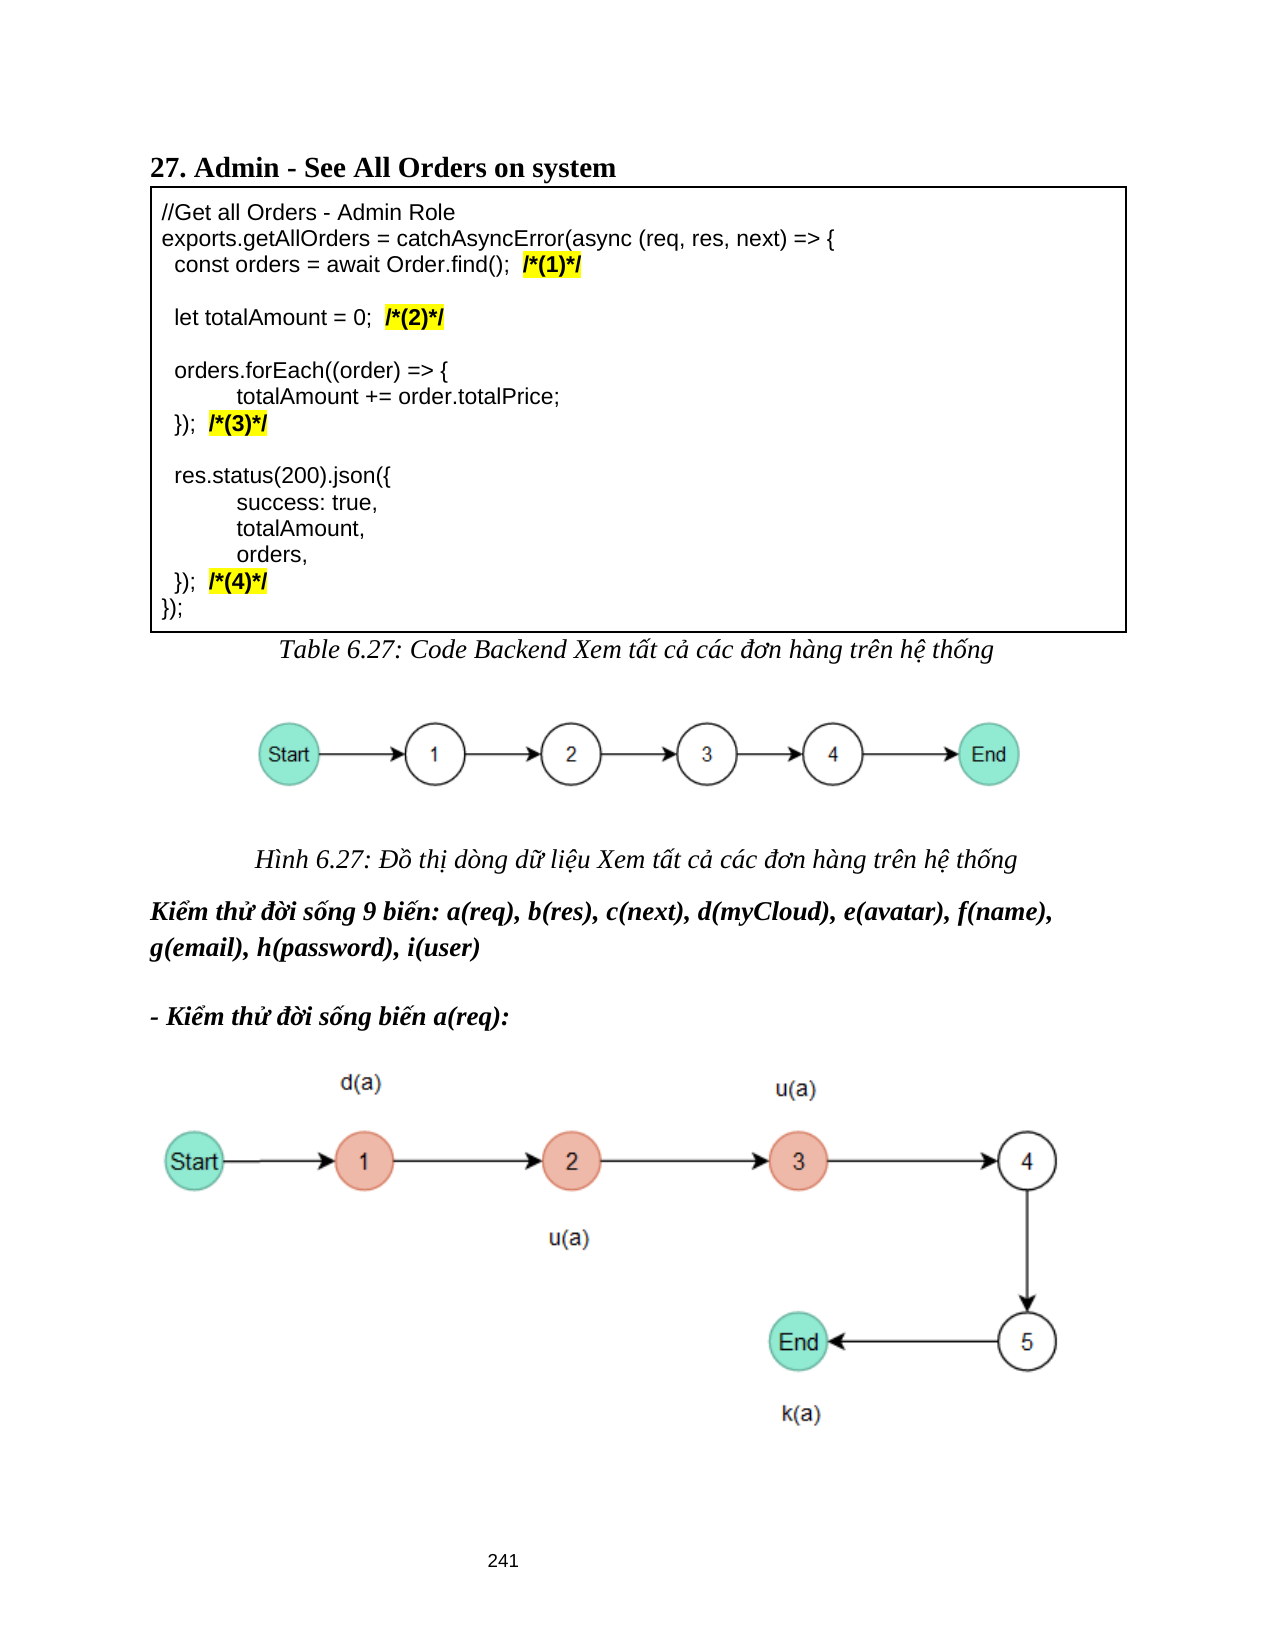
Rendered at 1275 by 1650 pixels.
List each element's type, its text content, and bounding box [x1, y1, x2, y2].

text Hình 6.27: Đồ thị dòng dữ liệu Xem tất cả các đơn hàng trên hệ thống [150, 843, 1125, 874]
text Kiểm thử đời sống 9 biến: a(req), b(res), c(next), d(myCloud), e(avatar), f(name), g(email), h(password), i(user) [150, 895, 1125, 962]
picture [150, 684, 1125, 823]
subtitle 27. Admin - See All Orders on system [150, 150, 1125, 183]
subtitle - Kiểm thử đời sống biến a(req): [150, 1000, 1125, 1031]
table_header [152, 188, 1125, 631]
picture [150, 1043, 1079, 1451]
text Table 6.27: Code Backend Xem tất cả các đơn hàng trên hệ thống [150, 633, 1125, 664]
